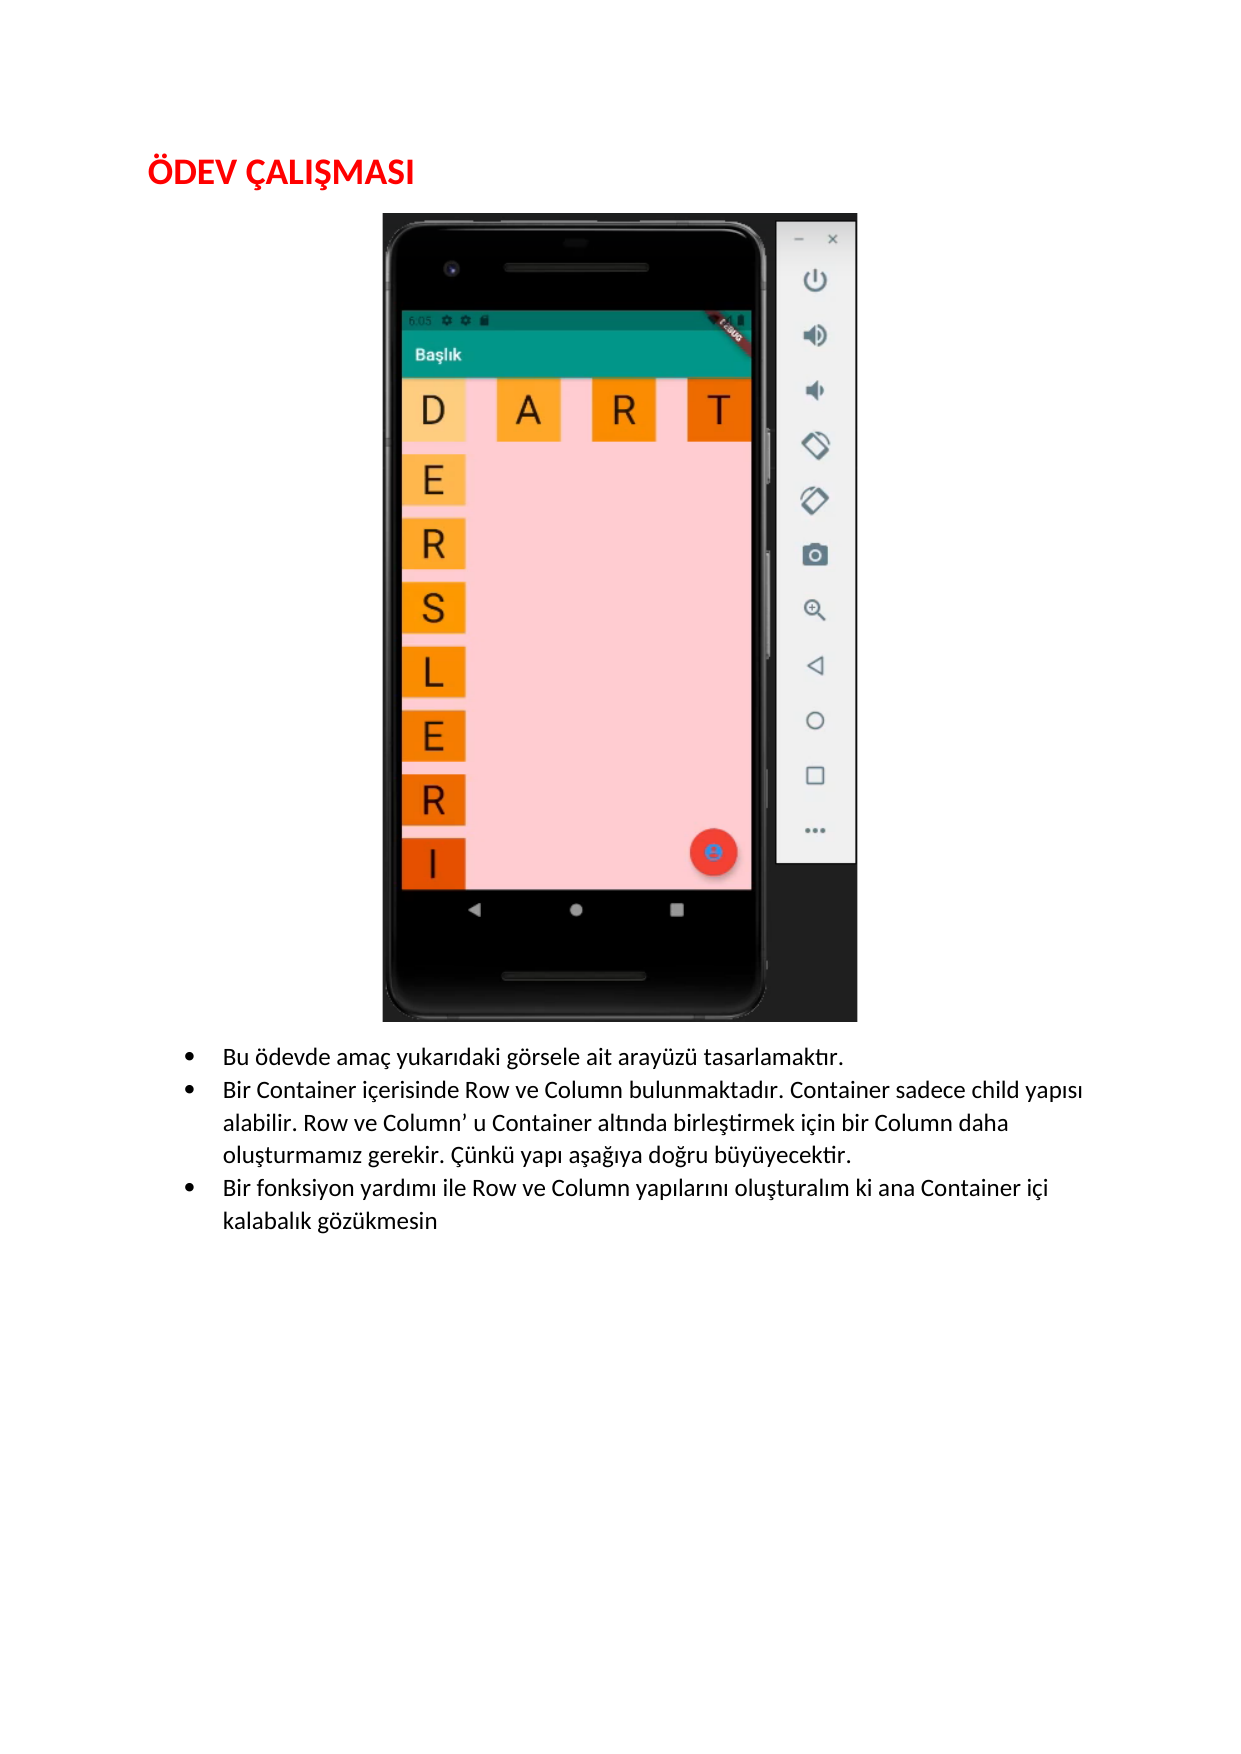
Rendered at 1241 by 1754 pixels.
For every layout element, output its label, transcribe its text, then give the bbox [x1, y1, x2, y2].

picture [382, 213, 858, 1022]
list Bir Container içerisinde Row ve Column bulunmaktadır. Container sadece child yapısı alabilir. Row ve Column’ u Container altında birleştirmek için bir Column daha oluşturmamız gerekir. Çünkü yapı aşağıya doğru büyüyecektir. [185, 1074, 1093, 1170]
list Bir fonksiyon yardımı ile Row ve Column yapılarını oluşturalım ki ana Container içi kalabalık gözükmesin [185, 1173, 1093, 1236]
list Bu ödevde amaç yukarıdaki görsele ait arayüzü tasarlamaktır. [185, 1041, 1093, 1071]
text ÖDEV ÇALIŞMASI [148, 148, 1093, 193]
